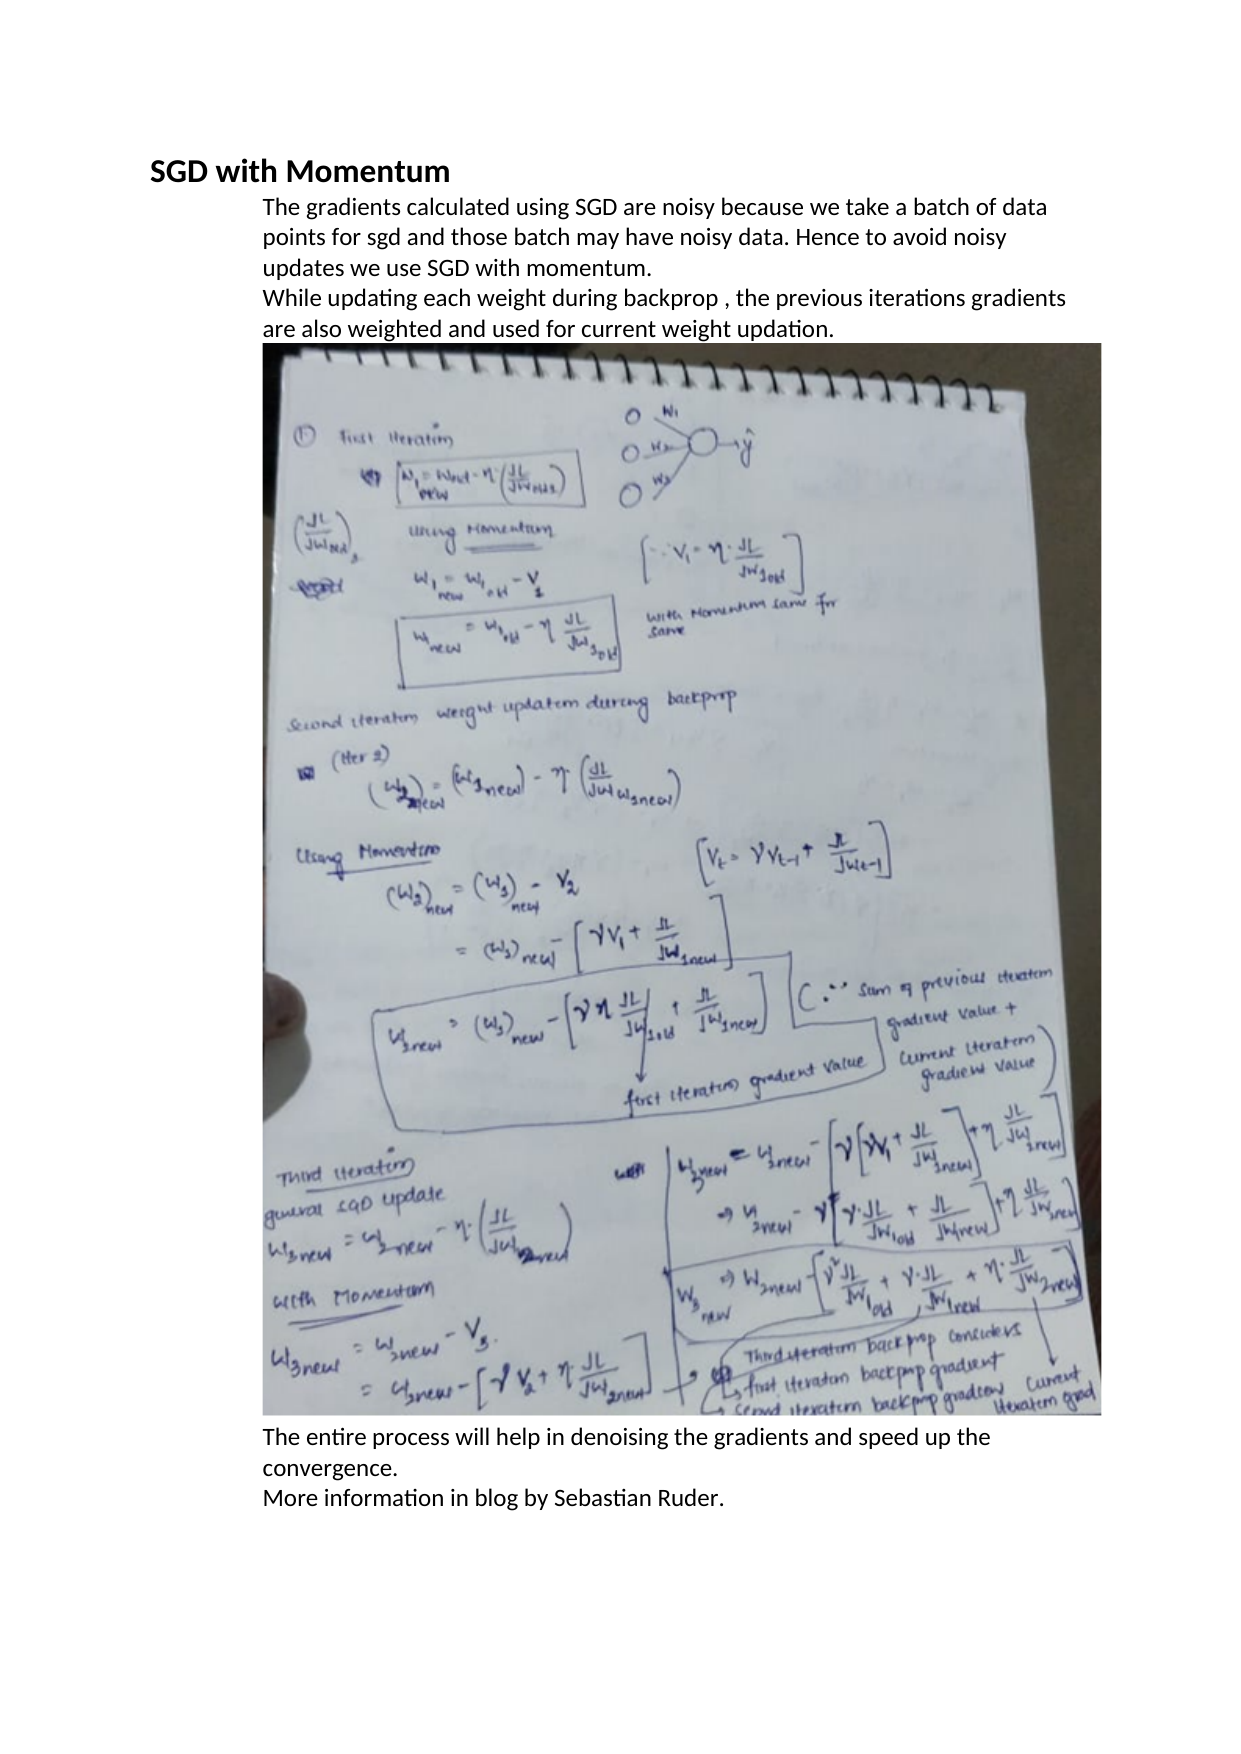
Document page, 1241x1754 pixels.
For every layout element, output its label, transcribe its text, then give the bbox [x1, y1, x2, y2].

text SGD with Momentum [150, 150, 1090, 191]
text While updating each weight during backprop , the previous iterations gradients are also weighted and used for current weight updation. [262, 282, 1090, 343]
text The gradients calculated using SGD are noisy because we take a batch of data points for sgd and those batch may have noisy data. Hence to avoid noisy updates we use SGD with momentum. [262, 191, 1090, 282]
text The entire process will help in denoising the gradients and speed up the convergence. [262, 1422, 1090, 1482]
text More information in blog by Sebastian Ruder. [262, 1482, 1090, 1513]
picture [262, 343, 1102, 1422]
